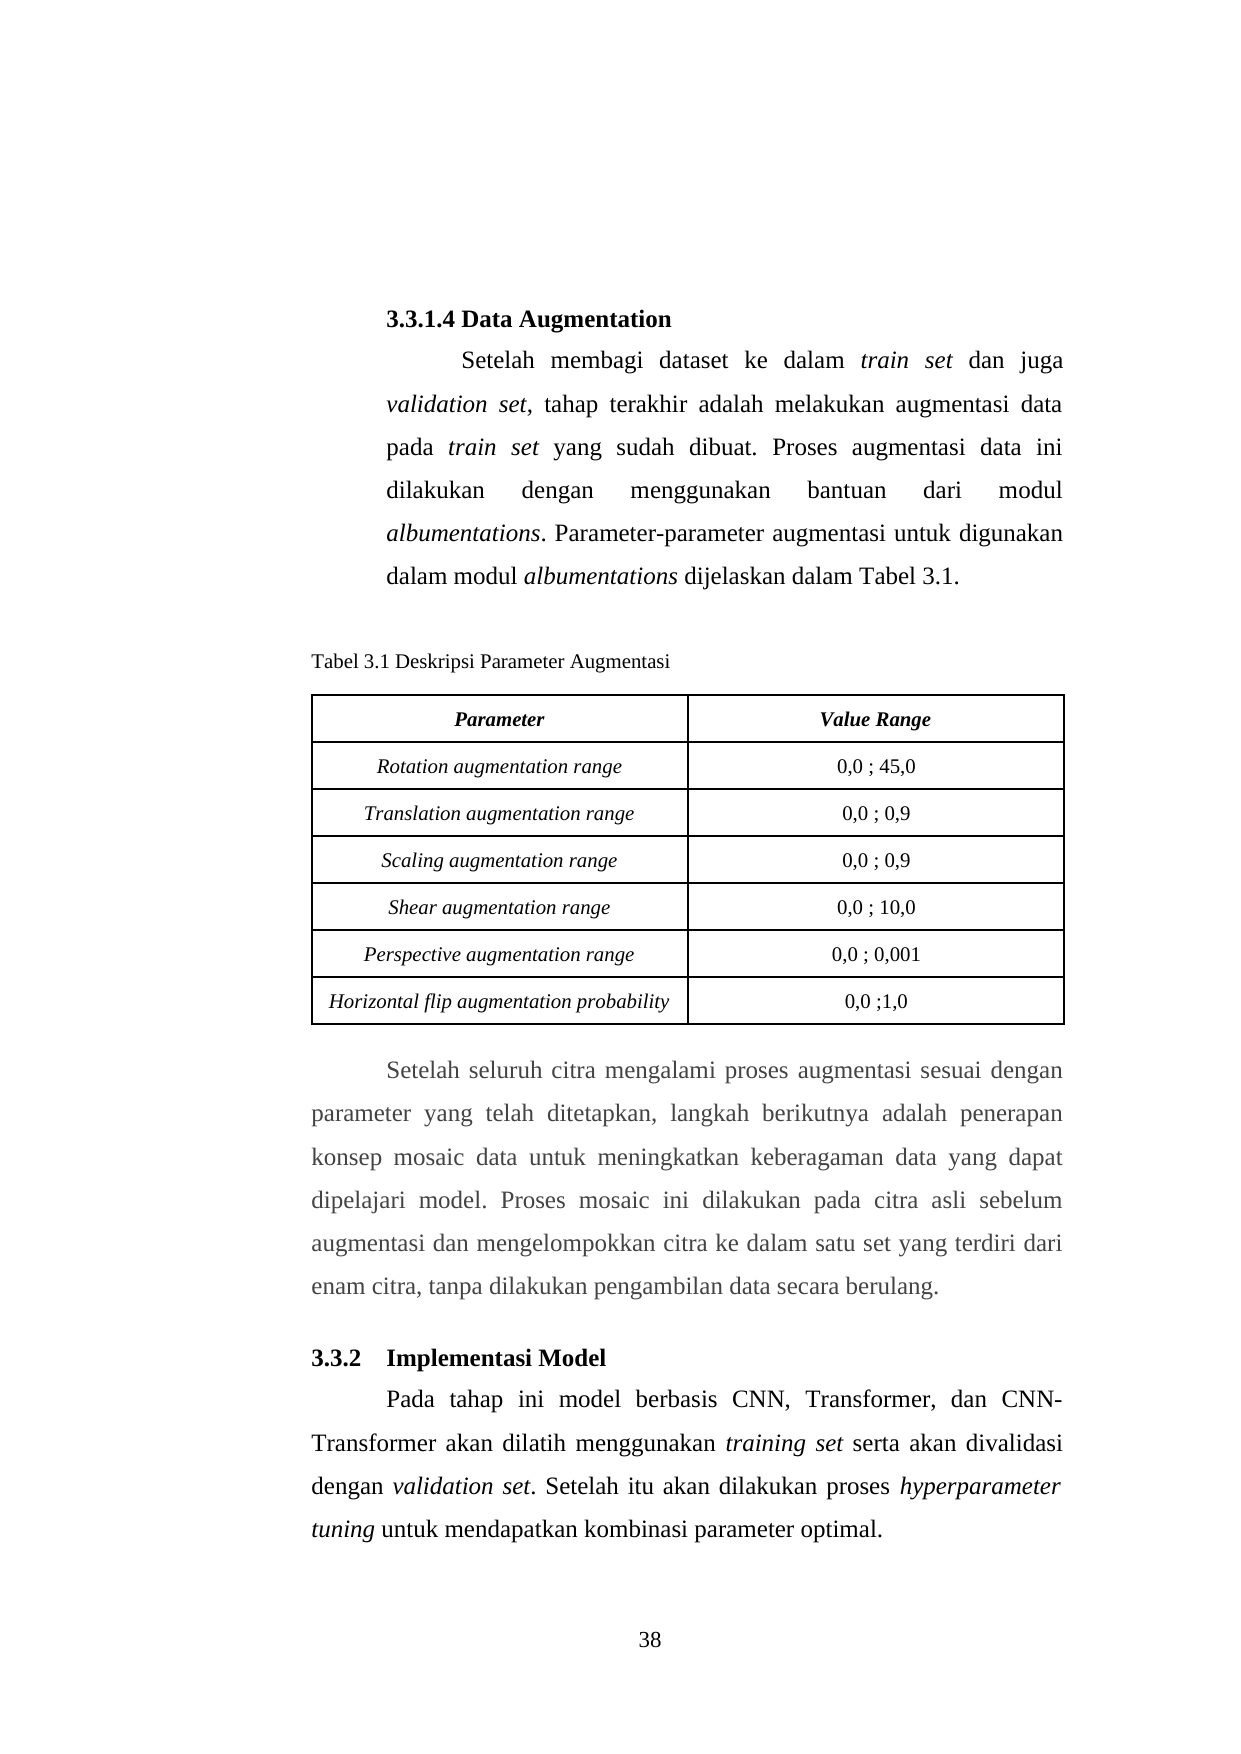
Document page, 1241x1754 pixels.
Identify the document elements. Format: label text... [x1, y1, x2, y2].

subtitle 3.3.2 Implementasi Model [236, 1343, 1063, 1372]
table_cell Horizontal flip augmentation probability [313, 978, 687, 1023]
table_header Value Range [689, 696, 1063, 741]
table_cell 0,0 ; 10,0 [689, 884, 1063, 929]
text Setelah seluruh citra mengalami proses augmentasi sesuai dengan parameter yang telah ditetapkan, langkah berikutnya adalah penerapan konsep mosaic data untuk meningkatkan keberagaman data yang dapat dipelajari model. Proses mosaic ini dilakukan pada citra asli sebelum augmentasi dan mengelompokkan citra ke dalam satu set yang terdiri dari enam citra, tanpa dilakukan pengambilan data secara berulang. [311, 1055, 1063, 1300]
table_header Parameter [313, 696, 687, 741]
table_cell Perspective augmentation range [313, 931, 687, 976]
table_cell 0,0 ;1,0 [689, 978, 1063, 1023]
subtitle 3.3.1.4 Data Augmentation [386, 304, 1063, 333]
table_cell Shear augmentation range [313, 884, 687, 929]
text Setelah membagi dataset ke dalam train set dan juga validation set, tahap terakhir adalah melakukan augmentasi data pada train set yang sudah dibuat. Proses augmentasi data ini dilakukan dengan menggunakan bantuan dari modul albumentations. Parameter-parameter augmentasi untuk digunakan dalam modul albumentations dijelaskan dalam Tabel 3.1. [386, 346, 1063, 590]
table_cell 0,0 ; 45,0 [689, 743, 1063, 788]
table_cell 0,0 ; 0,001 [689, 931, 1063, 976]
table_cell 0,0 ; 0,9 [689, 837, 1063, 882]
table_cell Rotation augmentation range [313, 743, 687, 788]
table_cell Translation augmentation range [313, 790, 687, 835]
table_cell 0,0 ; 0,9 [689, 790, 1063, 835]
table_cell Scaling augmentation range [313, 837, 687, 882]
text Pada tahap ini model berbasis CNN, Transformer, dan CNN-Transformer akan dilatih menggunakan training set serta akan divalidasi dengan validation set. Setelah itu akan dilakukan proses hyperparameter tuning untuk mendapatkan kombinasi parameter optimal. [311, 1384, 1063, 1543]
